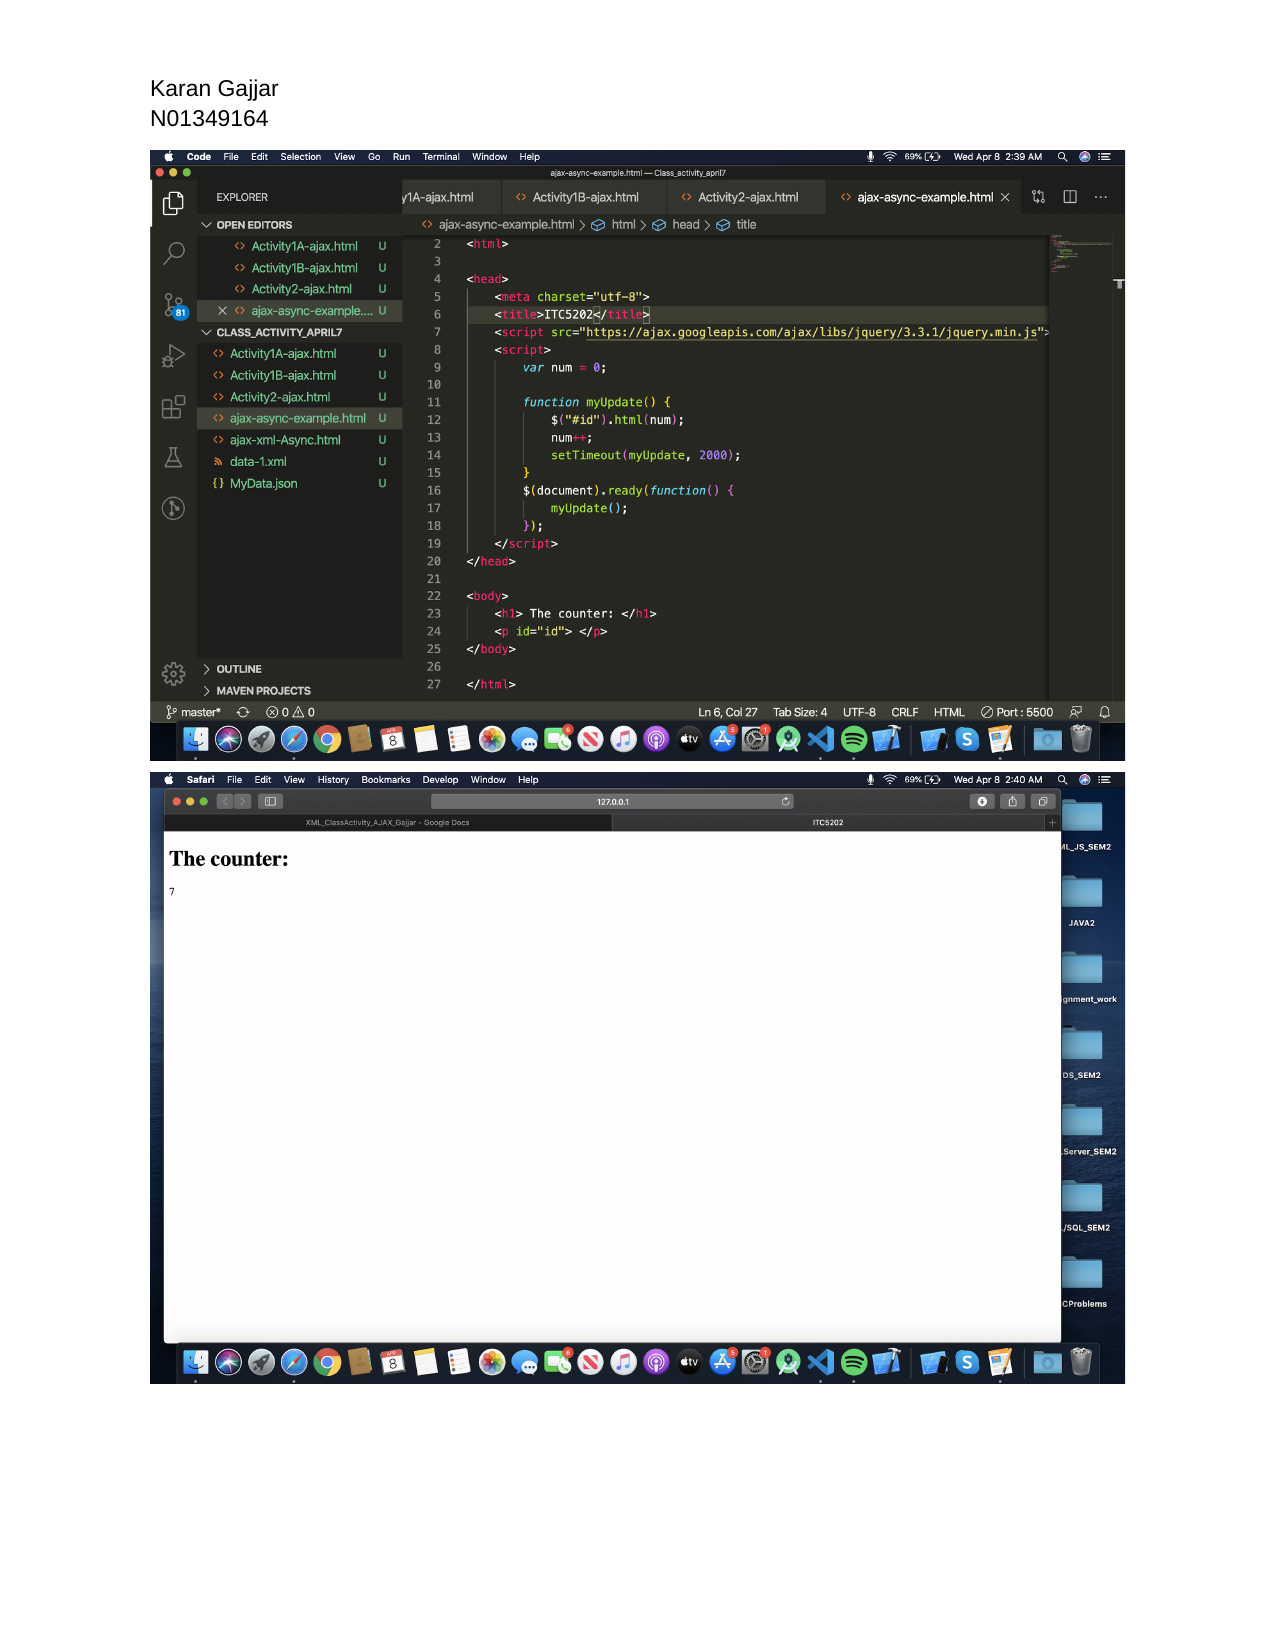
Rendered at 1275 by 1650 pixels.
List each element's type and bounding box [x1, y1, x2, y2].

picture [150, 150, 1125, 761]
picture [150, 772, 1125, 1384]
